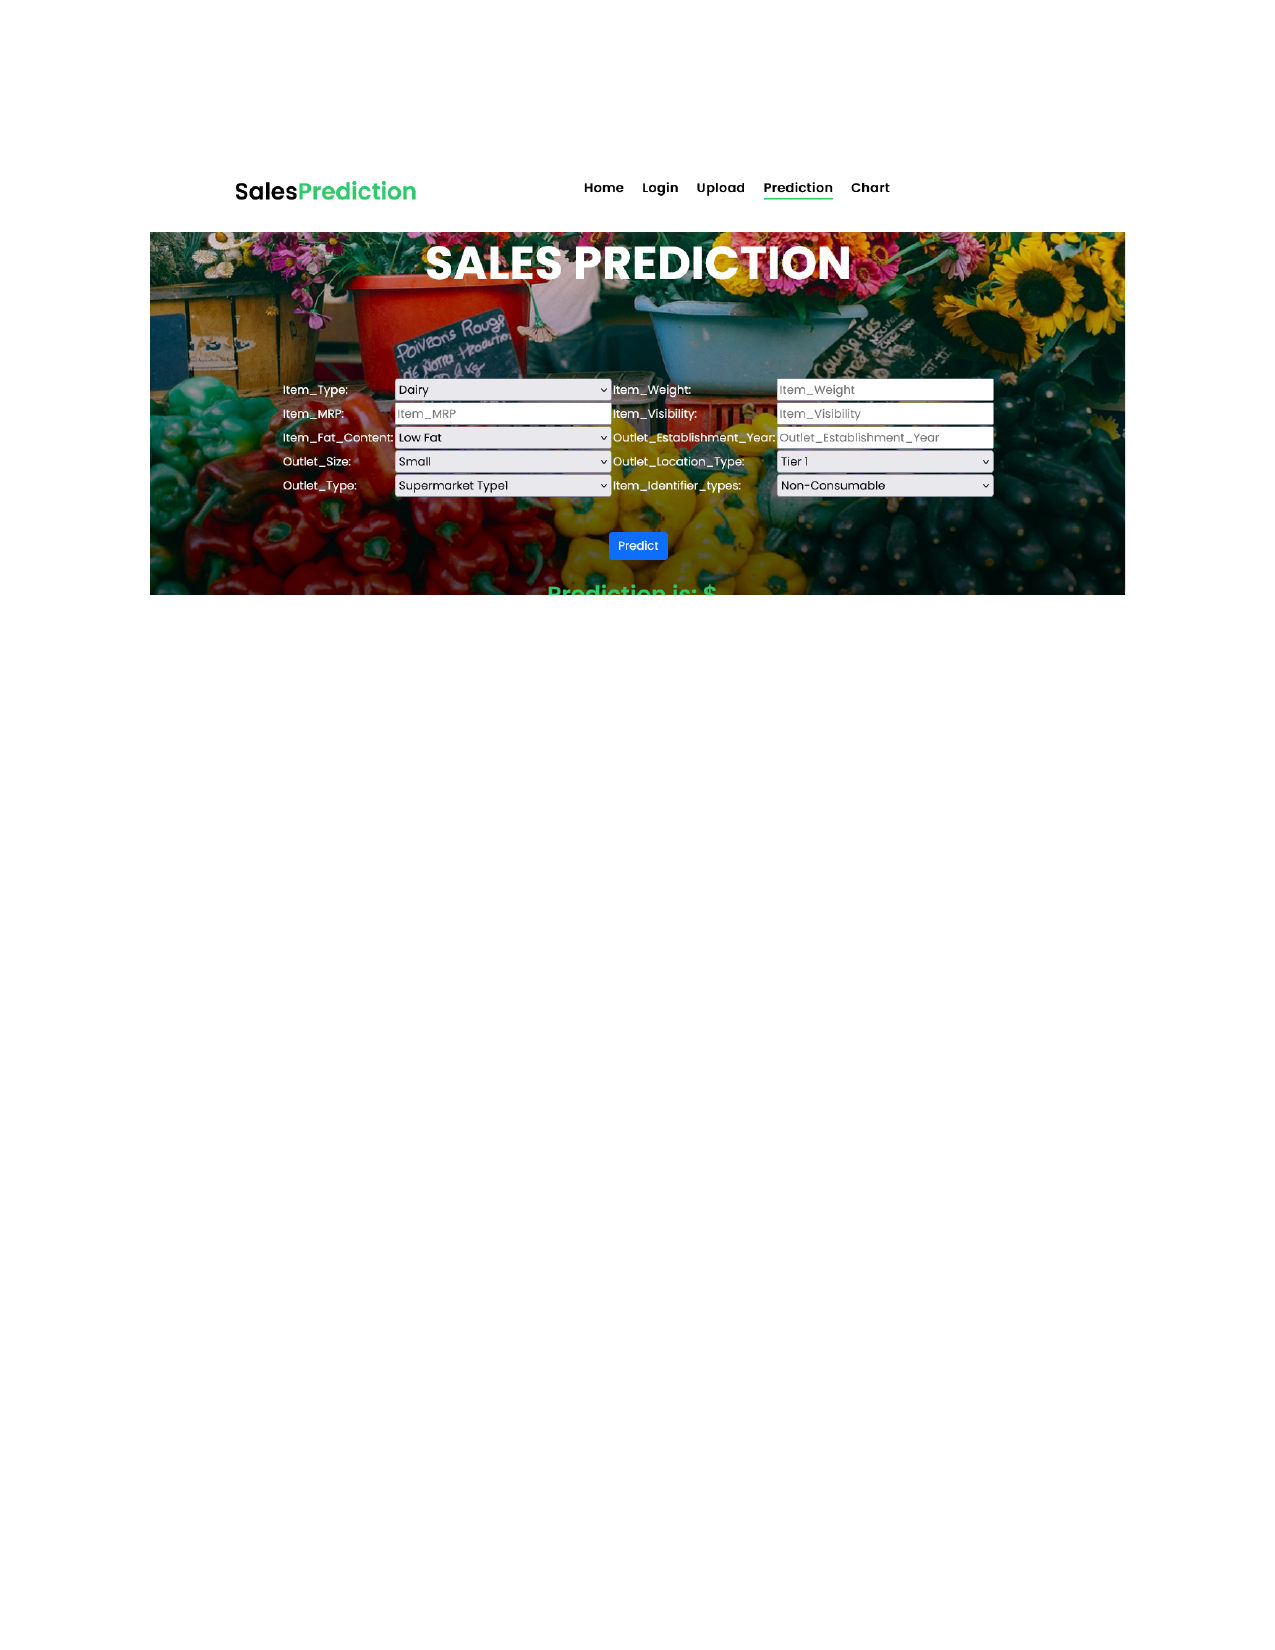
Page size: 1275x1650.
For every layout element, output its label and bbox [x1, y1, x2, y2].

picture [150, 150, 1125, 595]
